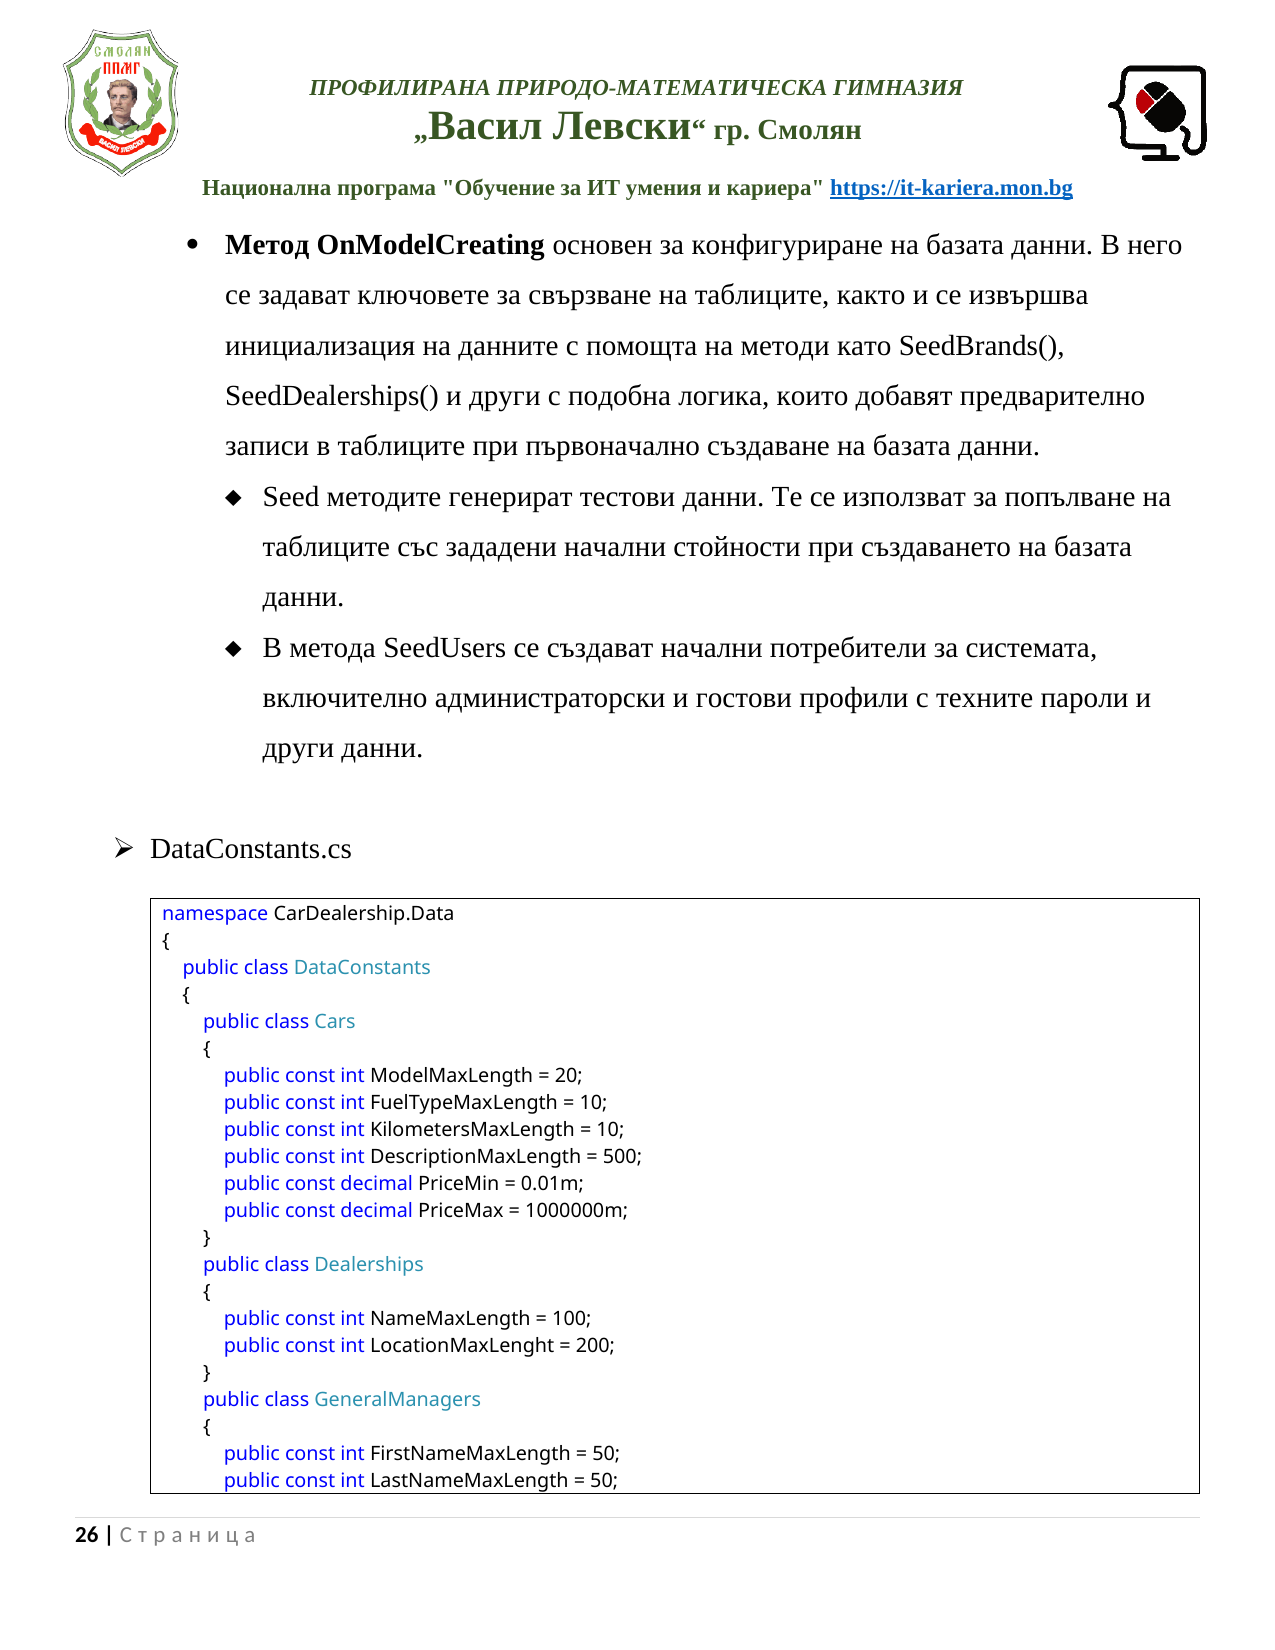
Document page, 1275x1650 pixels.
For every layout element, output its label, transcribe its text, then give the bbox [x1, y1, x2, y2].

picture [1101, 57, 1214, 167]
list Seed методите генерират тестови данни. Те се използват за попълване на таблиците със зададени начални стойности при създаването на базата данни. [225, 479, 1200, 613]
list В метода SeedUsers се създават начални потребители за системата, включително администраторски и гостови профили с техните пароли и други данни. [225, 630, 1200, 764]
list Метод OnModelCreating основен за конфигуриране на базата данни. В него се задават ключовете за свързване на таблиците, както и се извършва инициализация на данните с помощта на методи като SeedBrands(), SeedDealerships() и други с подобна логика, които добавят предварително записи в таблиците при първоначално създаване на базата данни. [187, 227, 1200, 462]
list DataConstants.cs [112, 831, 1200, 865]
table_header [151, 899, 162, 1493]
picture [62, 29, 179, 177]
